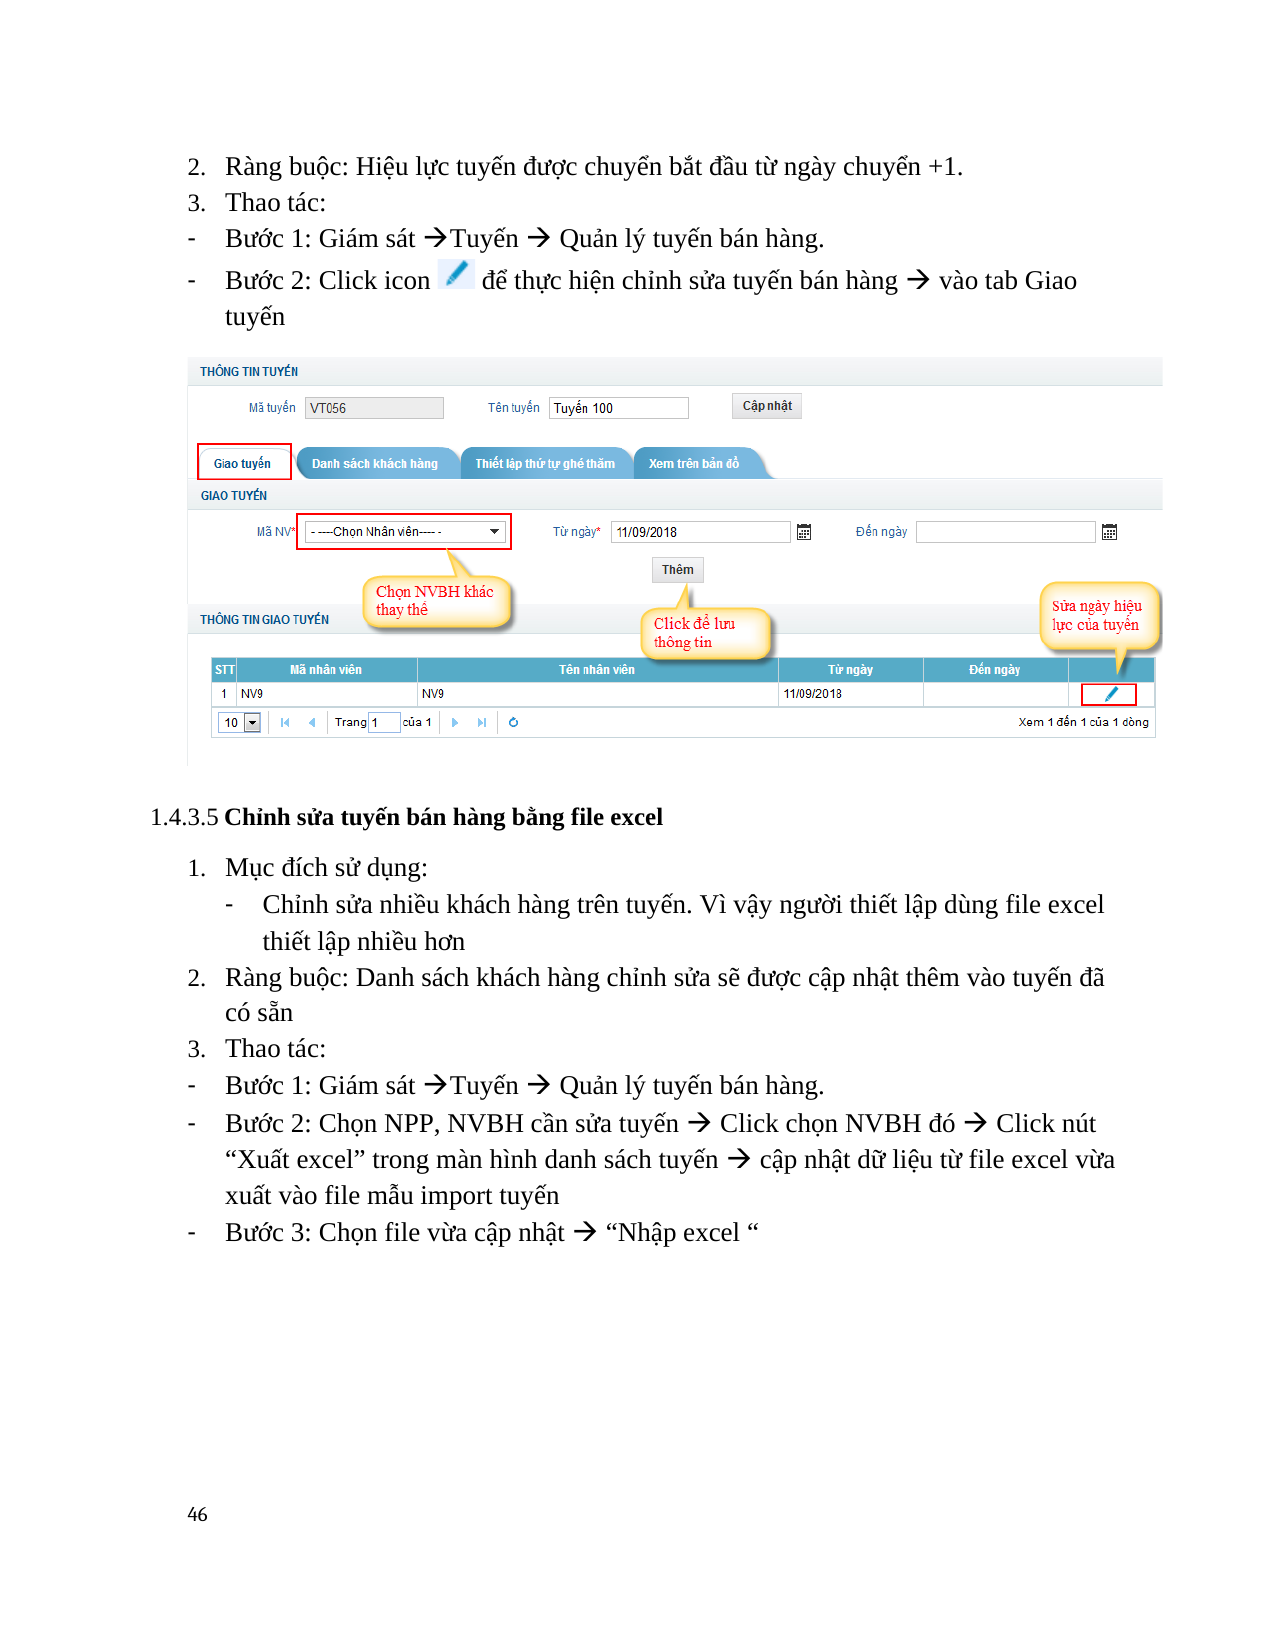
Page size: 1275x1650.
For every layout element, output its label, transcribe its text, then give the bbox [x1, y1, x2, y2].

list Ràng buộc: Hiệu lực tuyến được chuyển bắt đầu từ ngày chuyển +1. [187, 150, 1125, 181]
list Bước 1: Giám sát Tuyến Quản lý tuyến bán hàng. [187, 221, 1125, 254]
subtitle Chỉnh sửa tuyến bán hàng bằng file excel [150, 802, 1136, 831]
picture [187, 357, 1163, 766]
list Bước 1: Giám sát Tuyến Quản lý tuyến bán hàng. [187, 1068, 1125, 1101]
list Bước 3: Chọn file vừa cập nhật “Nhập excel “ [187, 1215, 1125, 1248]
list Bước 2: Click icon để thực hiện chỉnh sửa tuyến bán hàng vào tab Giao tuyến [187, 259, 1125, 332]
list Mục đích sử dụng: [187, 852, 1125, 883]
list Thao tác: [187, 1032, 1125, 1063]
list Ràng buộc: Danh sách khách hàng chỉnh sửa sẽ được cập nhật thêm vào tuyến đã có sẵn [187, 961, 1125, 1027]
list Bước 2: Chọn NPP, NVBH cần sửa tuyến Click chọn NVBH đó Click nút “Xuất excel” trong màn hình danh sách tuyến cập nhật dữ liệu từ file excel vừa xuất vào file mẫu import tuyến [187, 1106, 1125, 1210]
picture [437, 259, 476, 289]
list Thao tác: [187, 186, 1125, 217]
list Chỉnh sửa nhiều khách hàng trên tuyến. Vì vậy người thiết lập dùng file excel thiết lập nhiều hơn [225, 887, 1125, 956]
